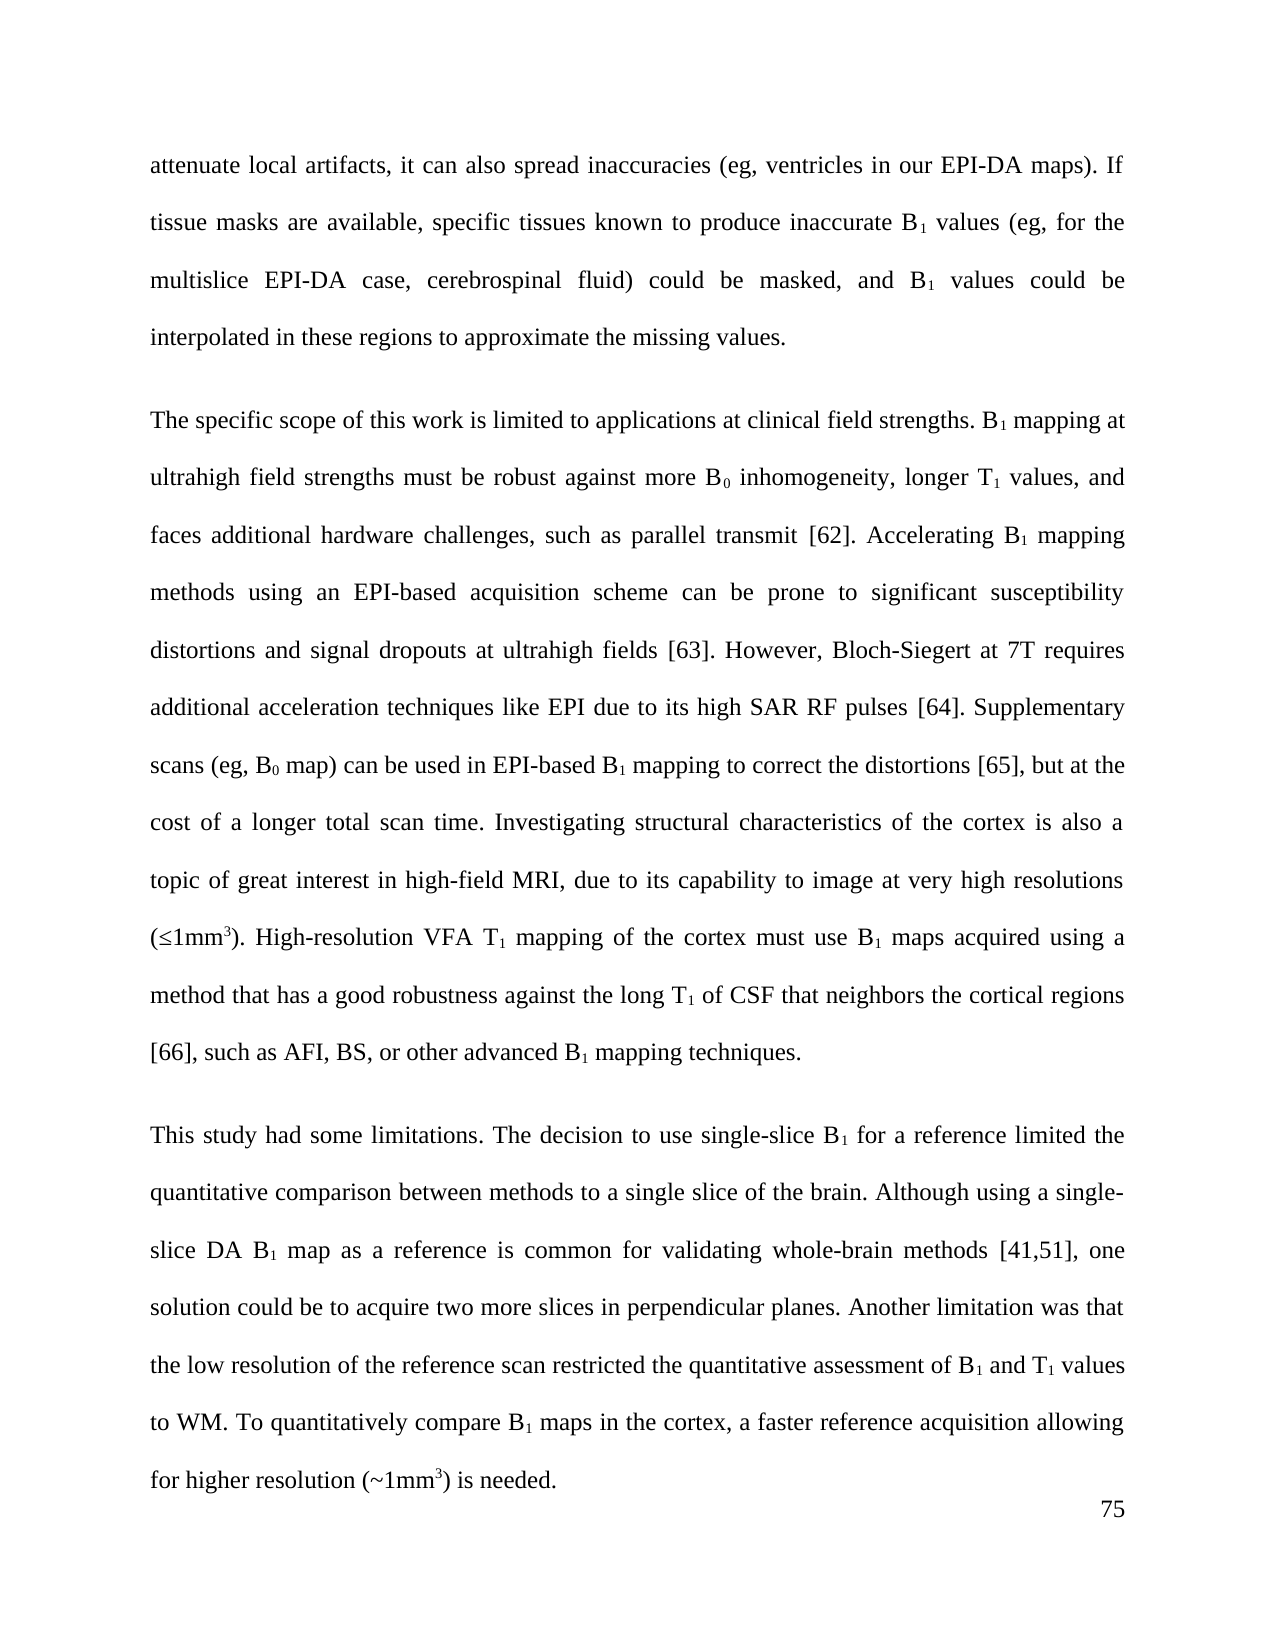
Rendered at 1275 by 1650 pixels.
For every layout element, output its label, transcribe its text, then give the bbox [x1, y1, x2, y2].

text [150, 150, 1125, 351]
text This study had some limitations. The decision to use single-slice B1 for a reference limited the quantitative comparison between methods to a single slice of the brain. Although using a single-slice DA B1 map as a reference is common for validating whole-brain methods [41,51], one solution could be to acquire two more slices in perpendicular planes. Another limitation was that the low resolution of the reference scan restricted the quantitative assessment of B1 and T1 values to WM. To quantitatively compare B1 maps in the cortex, a faster reference acquisition allowing for higher resolution (~1mm3) is needed. [150, 1120, 1125, 1494]
text The specific scope of this work is limited to applications at clinical field strengths. B1 mapping at ultrahigh field strengths must be robust against more B0 inhomogeneity, longer T1 values, and faces additional hardware challenges, such as parallel transmit [62]. Accelerating B1 mapping methods using an EPI-based acquisition scheme can be prone to significant susceptibility distortions and signal dropouts at ultrahigh fields [63]. However, Bloch-Siegert at 7T requires additional acceleration techniques like EPI due to its high SAR RF pulses [64]. Supplementary scans (eg, B0 map) can be used in EPI-based B1 mapping to correct the distortions [65], but at the cost of a longer total scan time. Investigating structural characteristics of the cortex is also a topic of great interest in high-field MRI, due to its capability to image at very high resolutions (≤1mm3). High-resolution VFA T1 mapping of the cortex must use B1 maps acquired using a method that has a good robustness against the long T1 of CSF that neighbors the cortical regions [66], such as AFI, BS, or other advanced B1 mapping techniques. [150, 405, 1125, 1066]
